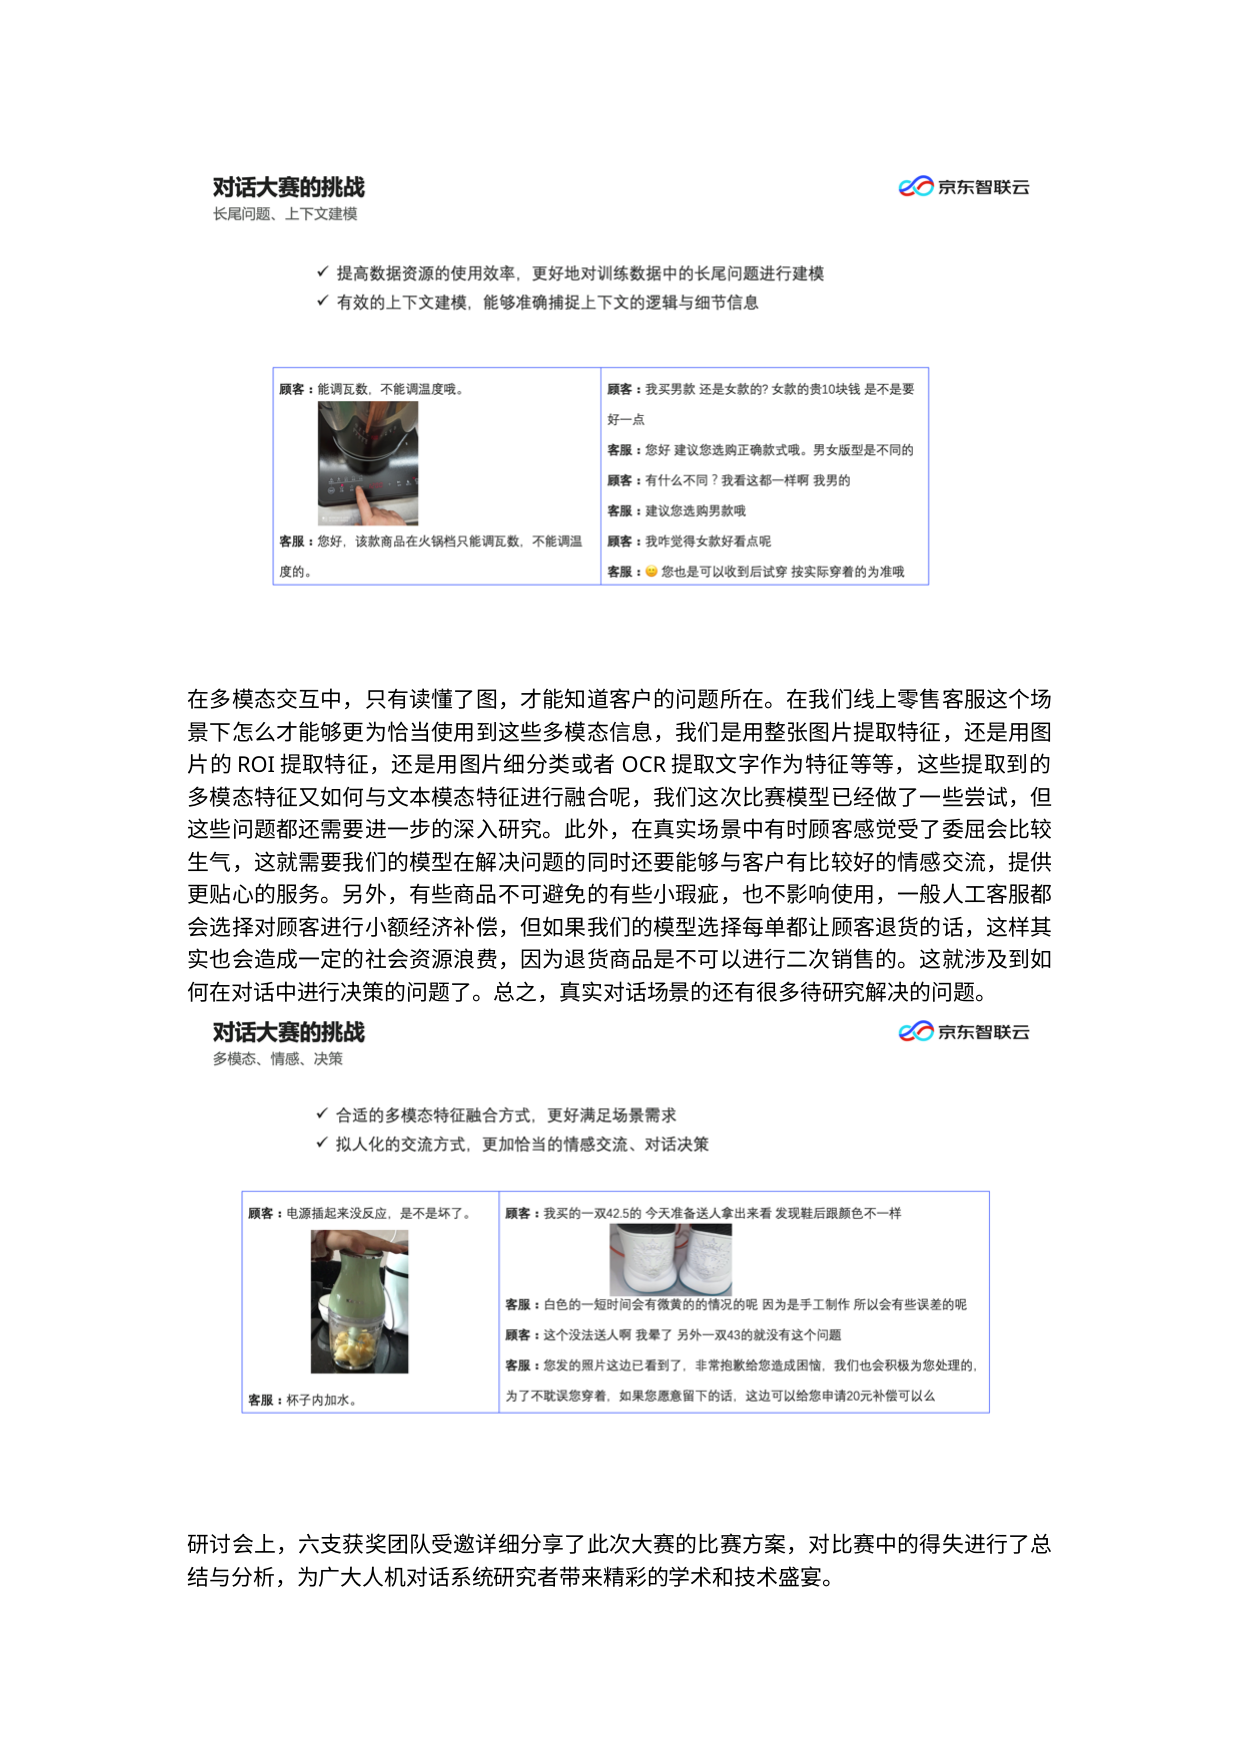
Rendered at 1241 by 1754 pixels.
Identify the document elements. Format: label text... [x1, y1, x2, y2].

text 研讨会上，六支获奖团队受邀详细分享了此次大赛的比赛方案，对比赛中的得失进行了总结与分析，为广大人机对话系统研究者带来精彩的学术和技术盛宴。 [187, 1527, 1053, 1592]
picture [187, 1007, 1053, 1492]
text 在多模态交互中，只有读懂了图，才能知道客户的问题所在。在我们线上零售客服这个场景下怎么才能够更为恰当使用到这些多模态信息，我们是用整张图片提取特征，还是用图片的ROI提取特征，还是用图片细分类或者OCR提取文字作为特征等等，这些提取到的多模态特征又如何与文本模态特征进行融合呢，我们这次比赛模型已经做了一些尝试，但这些问题都还需要进一步的深入研究。此外，在真实场景中有时顾客感觉受了委屈会比较生气，这就需要我们的模型在解决问题的同时还要能够与客户有比较好的情感交流，提供更贴心的服务。另外，有些商品不可避免的有些小瑕疵，也不影响使用，一般人工客服都会选择对顾客进行小额经济补偿，但如果我们的模型选择每单都让顾客退货的话，这样其实也会造成一定的社会资源浪费，因为退货商品是不可以进行二次销售的。这就涉及到如何在对话中进行决策的问题了。总之，真实对话场景的还有很多待研究解决的问题。 [187, 682, 1053, 1007]
picture [187, 162, 1053, 647]
